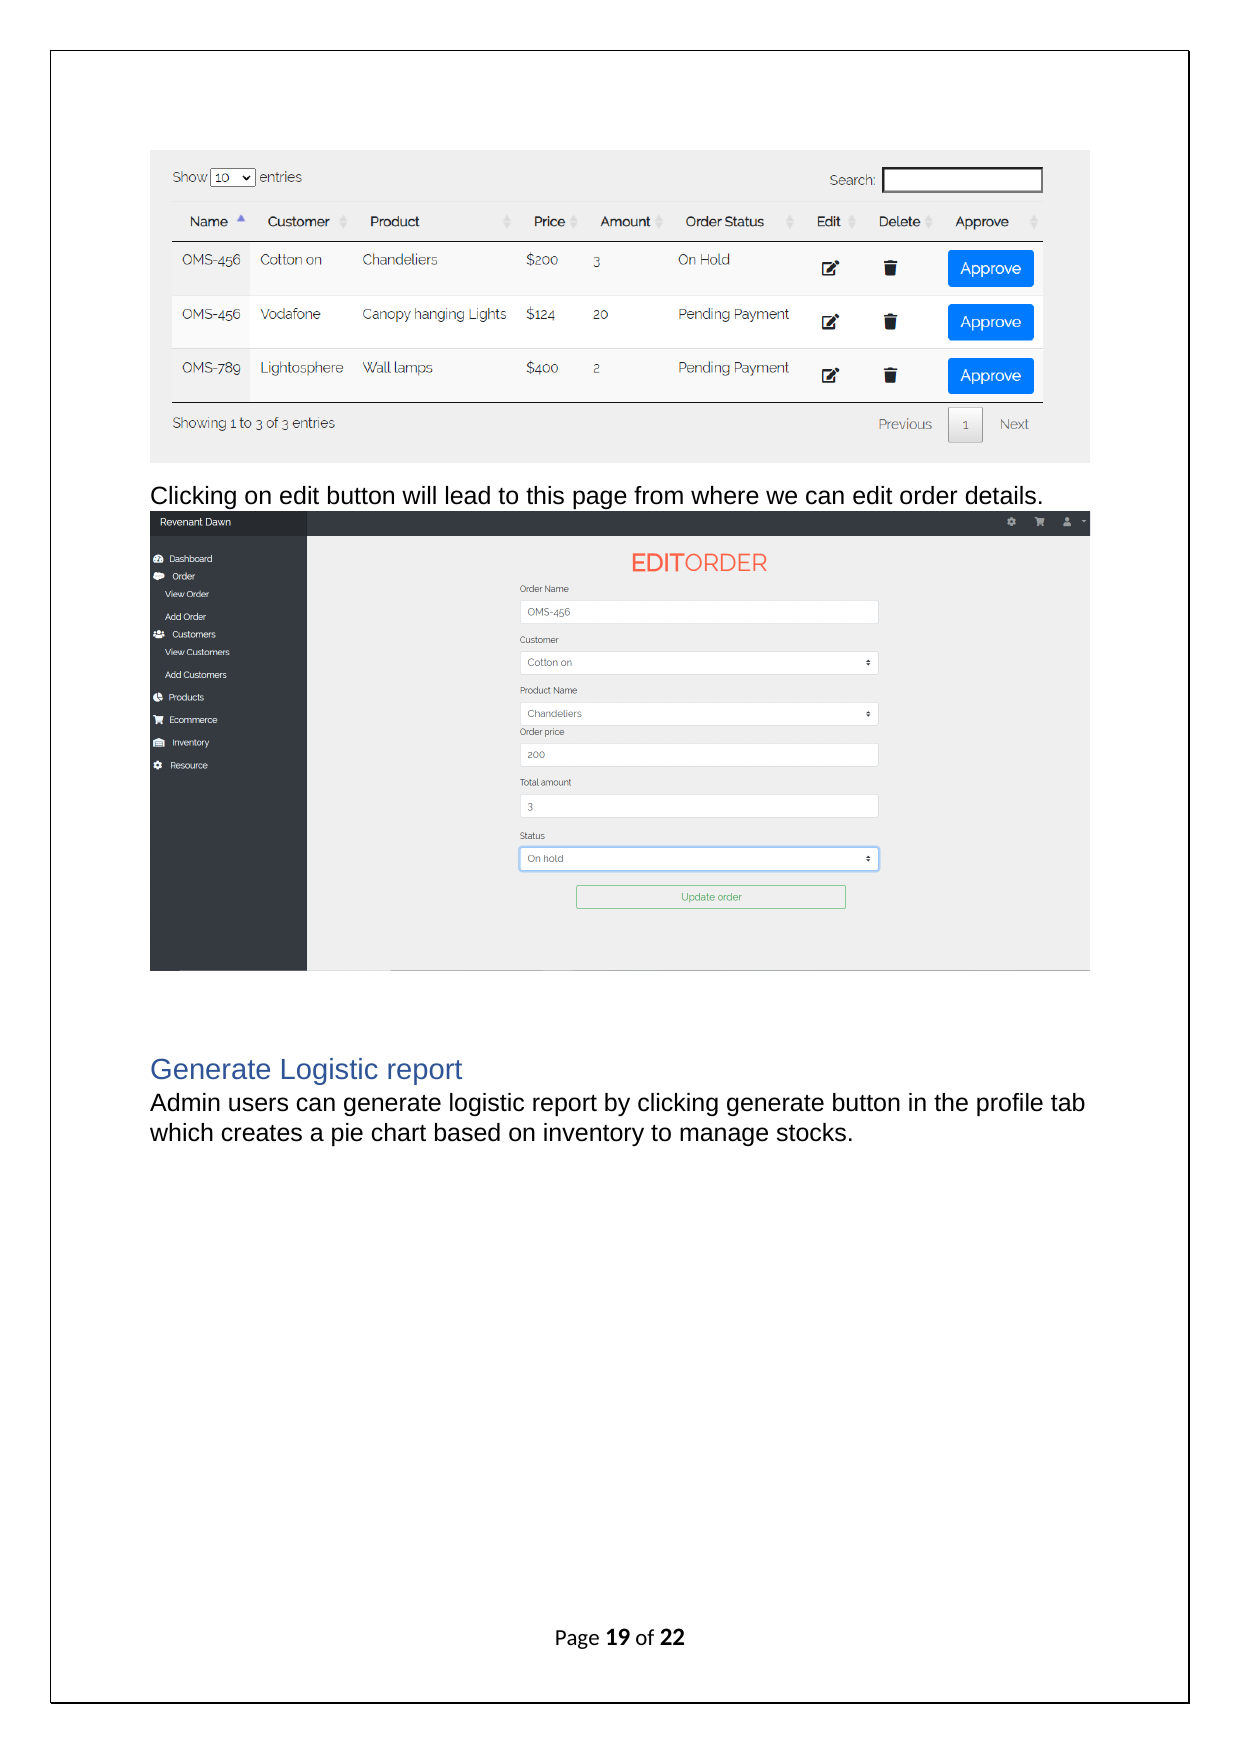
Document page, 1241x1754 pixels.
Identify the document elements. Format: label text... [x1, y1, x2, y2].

text Admin users can generate logistic report by clicking generate button in the profile tab which creates a pie chart based on inventory to manage stocks. [150, 1088, 1089, 1147]
picture [150, 150, 1091, 463]
subtitle Generate Logistic report [150, 1052, 1089, 1086]
text Clicking on edit button will lead to this page from where we can edit order details. [150, 481, 1089, 511]
picture [150, 511, 1091, 971]
